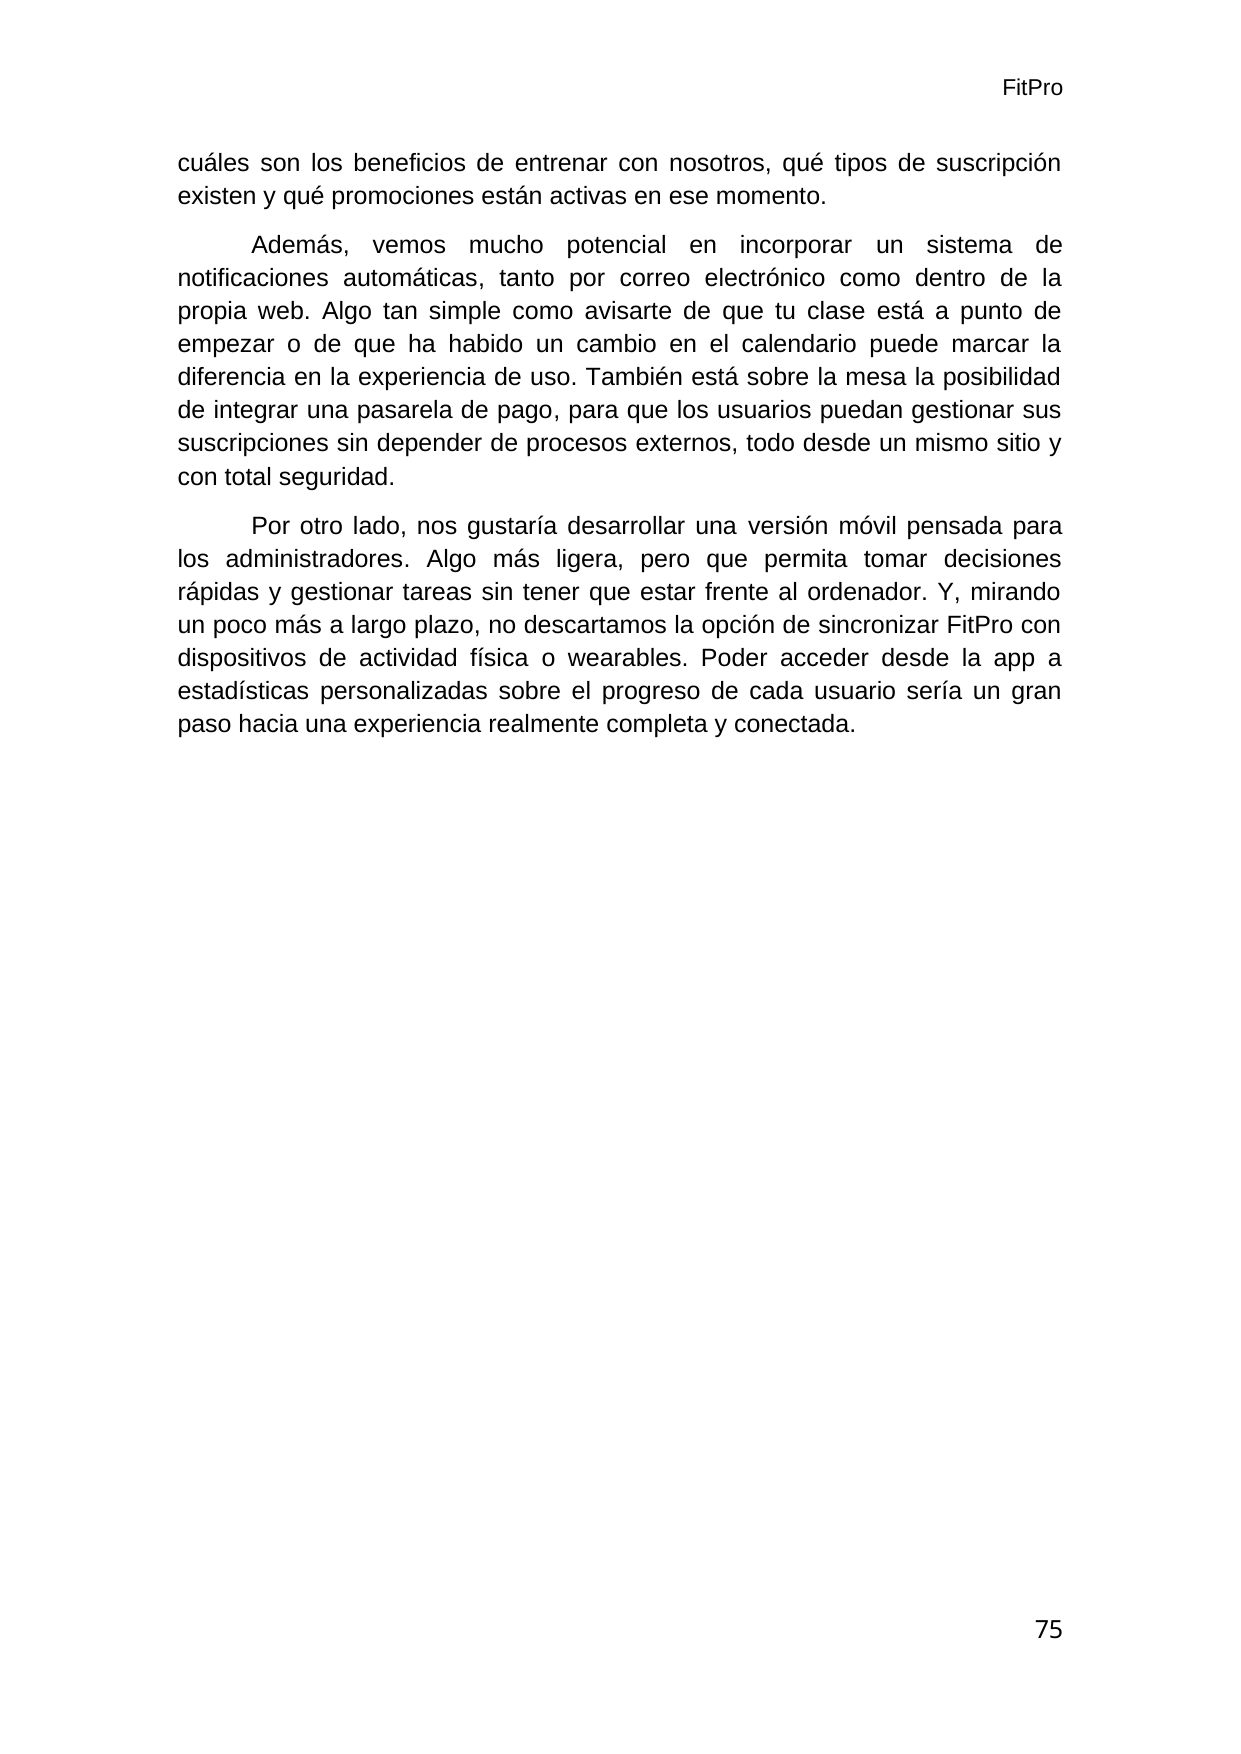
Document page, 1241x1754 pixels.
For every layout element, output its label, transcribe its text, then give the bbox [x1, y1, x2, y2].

text Por otro lado, nos gustaría desarrollar una versión móvil pensada para los administradores. Algo más ligera, pero que permita tomar decisiones rápidas y gestionar tareas sin tener que estar frente al ordenador. Y, mirando un poco más a largo plazo, no descartamos la opción de sincronizar FitPro con dispositivos de actividad física o wearables. Poder acceder desde la app a estadísticas personalizadas sobre el progreso de cada usuario sería un gran paso hacia una experiencia realmente completa y conectada. [177, 511, 1063, 738]
text Además, vemos mucho potencial en incorporar un sistema de notificaciones automáticas, tanto por correo electrónico como dentro de la propia web. Algo tan simple como avisarte de que tu clase está a punto de empezar o de que ha habido un cambio en el calendario puede marcar la diferencia en la experiencia de uso. También está sobre la mesa la posibilidad de integrar una pasarela de pago, para que los usuarios puedan gestionar sus suscripciones sin depender de procesos externos, todo desde un mismo sitio y con total seguridad. [177, 230, 1063, 490]
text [177, 148, 1063, 209]
